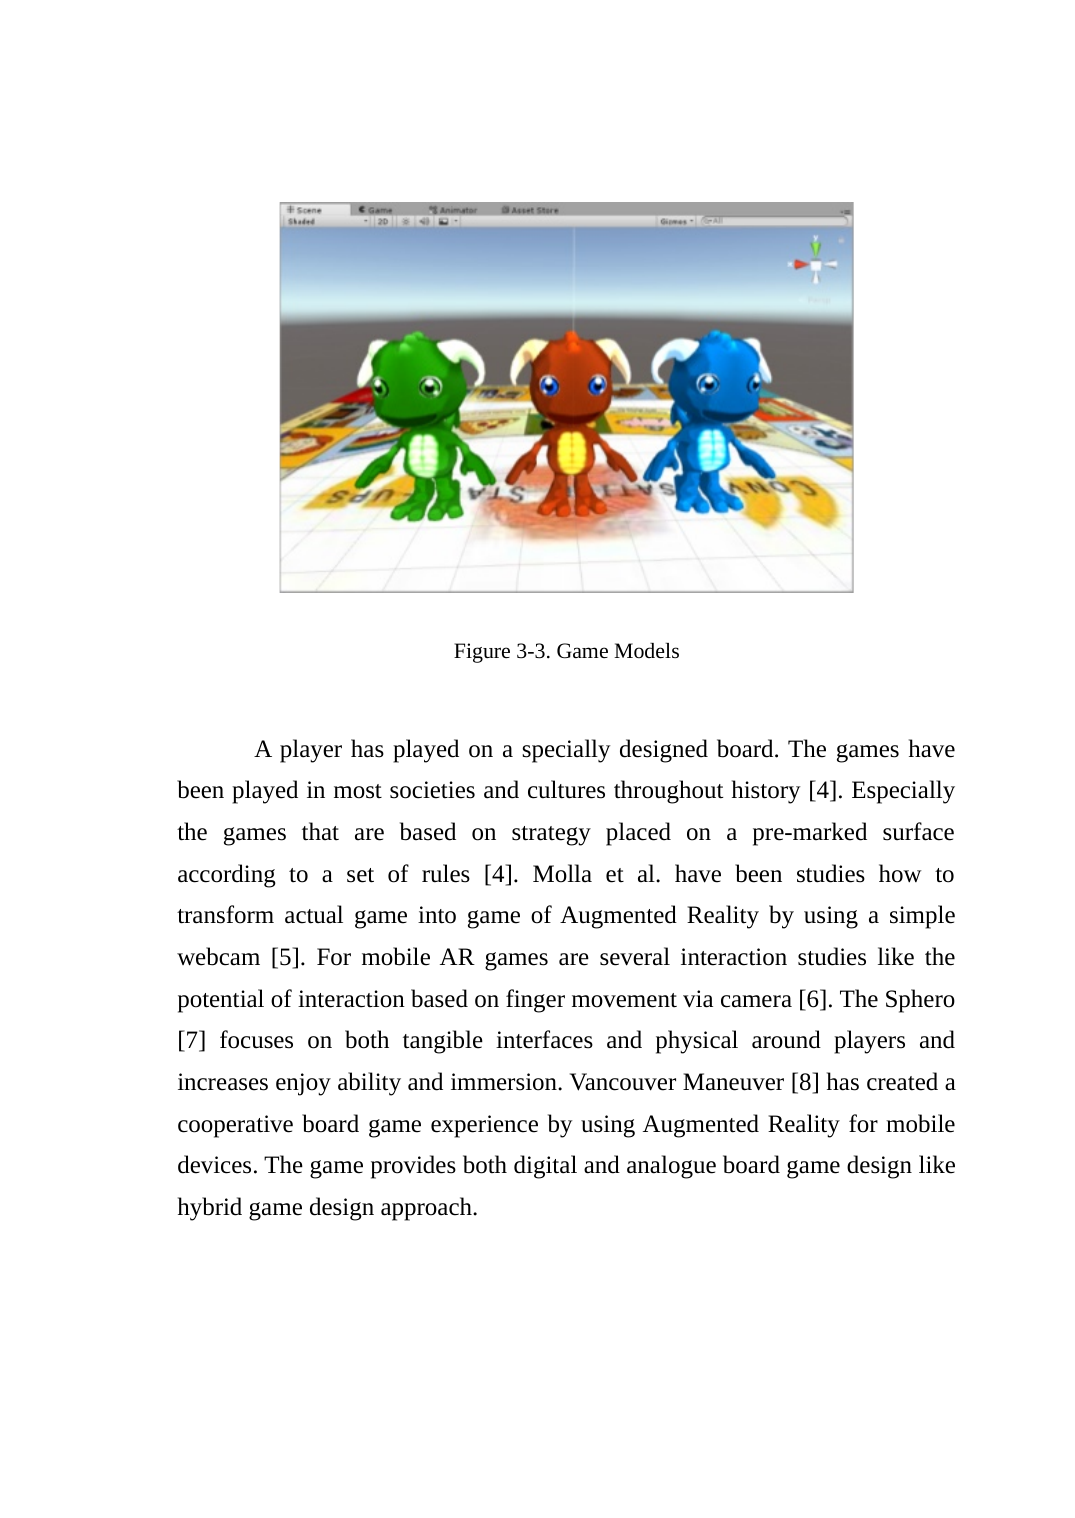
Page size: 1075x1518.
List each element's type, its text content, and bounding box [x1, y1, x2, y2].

picture [279, 202, 854, 593]
text Figure 3-3. Game Models [177, 638, 956, 664]
text A player has played on a specially designed board. The games have been played in most societies and cultures throughout history [4]. Especially the games that are based on strategy placed on a pre-marked surface according to a set of rules [4]. Molla et al. have been studies how to transform actual game into game of Augmented Reality by using a simple webcam [5]. For mobile AR games are several interaction studies like the potential of interaction based on finger movement via camera [6]. The Sphero [7] focuses on both tangible interfaces and physical around players and increases enjoy ability and immersion. Vancouver Maneuver [8] has created a cooperative board game experience by using Augmented Reality for mobile devices. The game provides both digital and analogue board game design like hybrid game design approach. [177, 682, 956, 1224]
